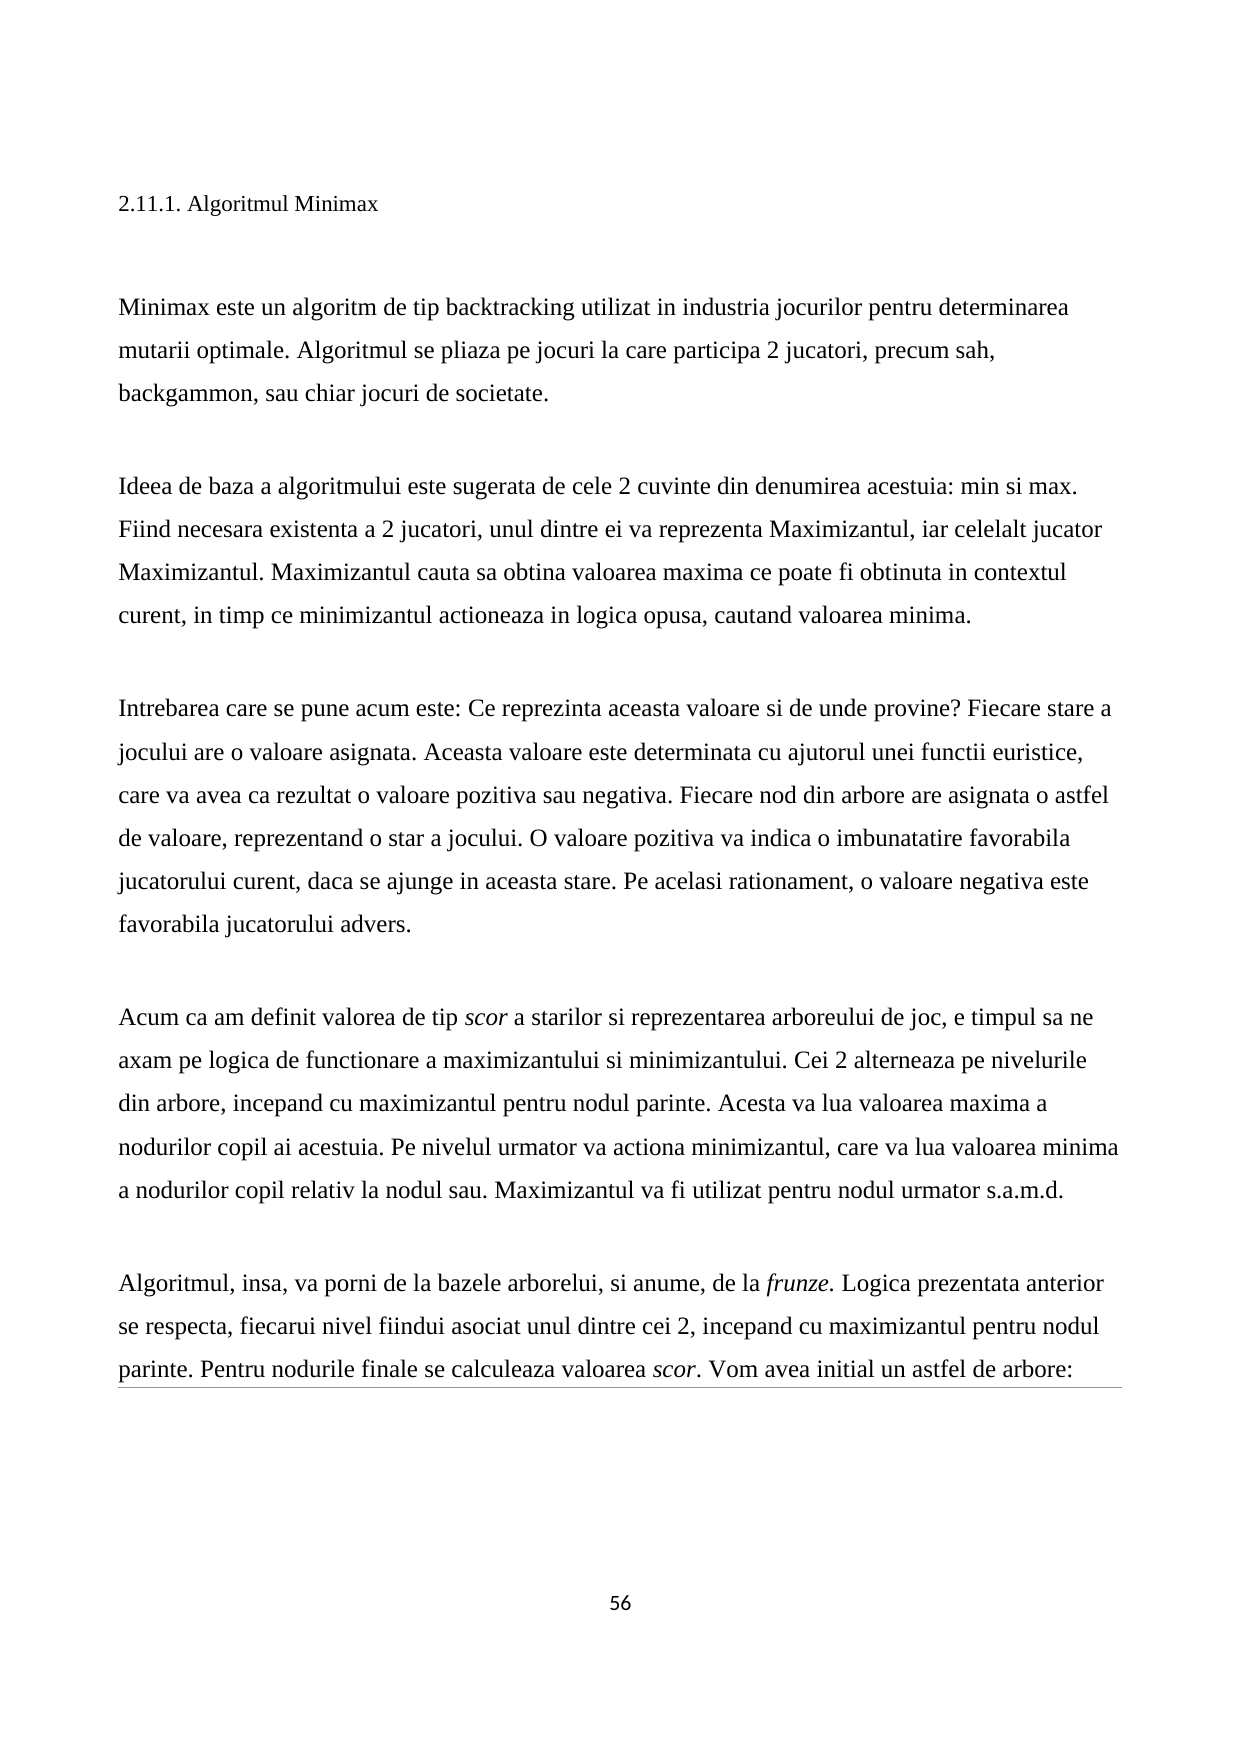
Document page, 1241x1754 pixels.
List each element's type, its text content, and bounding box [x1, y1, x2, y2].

subtitle Ideea de baza a algoritmului este sugerata de cele 2 cuvinte din denumirea acestuia: min si max. Fiind necesara existenta a 2 jucatori, unul dintre ei va reprezenta Maximizantul, iar celelalt jucator Maximizantul. Maximizantul cauta sa obtina valoarea maxima ce poate fi obtinuta in contextul curent, in timp ce minimizantul actioneaza in logica opusa, cautand valoarea minima. [118, 471, 1122, 629]
subtitle Acum ca am definit valorea de tip scor a starilor si reprezentarea arboreului de joc, e timpul sa ne axam pe logica de functionare a maximizantului si minimizantului. Cei 2 alterneaza pe nivelurile din arbore, incepand cu maximizantul pentru nodul parinte. Acesta va lua valoarea maxima a nodurilor copil ai acestuia. Pe nivelul urmator va actiona minimizantul, care va lua valoarea minima a nodurilor copil relativ la nodul sau. Maximizantul va fi utilizat pentru nodul urmator s.a.m.d. [118, 1002, 1122, 1203]
text 2.11.1. Algoritmul Minimax [118, 189, 1122, 216]
subtitle Minimax este un algoritm de tip backtracking utilizat in industria jocurilor pentru determinarea mutarii optimale. Algoritmul se pliaza pe jocuri la care participa 2 jucatori, precum sah, backgammon, sau chiar jocuri de societate. [118, 292, 1122, 407]
subtitle Intrebarea care se pune acum este: Ce reprezinta aceasta valoare si de unde provine? Fiecare stare a jocului are o valoare asignata. Aceasta valoare este determinata cu ajutorul unei functii euristice, care va avea ca rezultat o valoare pozitiva sau negativa. Fiecare nod din arbore are asignata o astfel de valoare, reprezentand o star a jocului. O valoare pozitiva va indica o imbunatatire favorabila jucatorului curent, daca se ajunge in aceasta stare. Pe acelasi rationament, o valoare negativa este favorabila jucatorului advers. [118, 693, 1122, 938]
subtitle Algoritmul, insa, va porni de la bazele arborelui, si anume, de la frunze. Logica prezentata anterior se respecta, fiecarui nivel fiindui asociat unul dintre cei 2, incepand cu maximizantul pentru nodul parinte. Pentru nodurile finale se calculeaza valoarea scor. Vom avea initial un astfel de arbore: [118, 1268, 1122, 1387]
